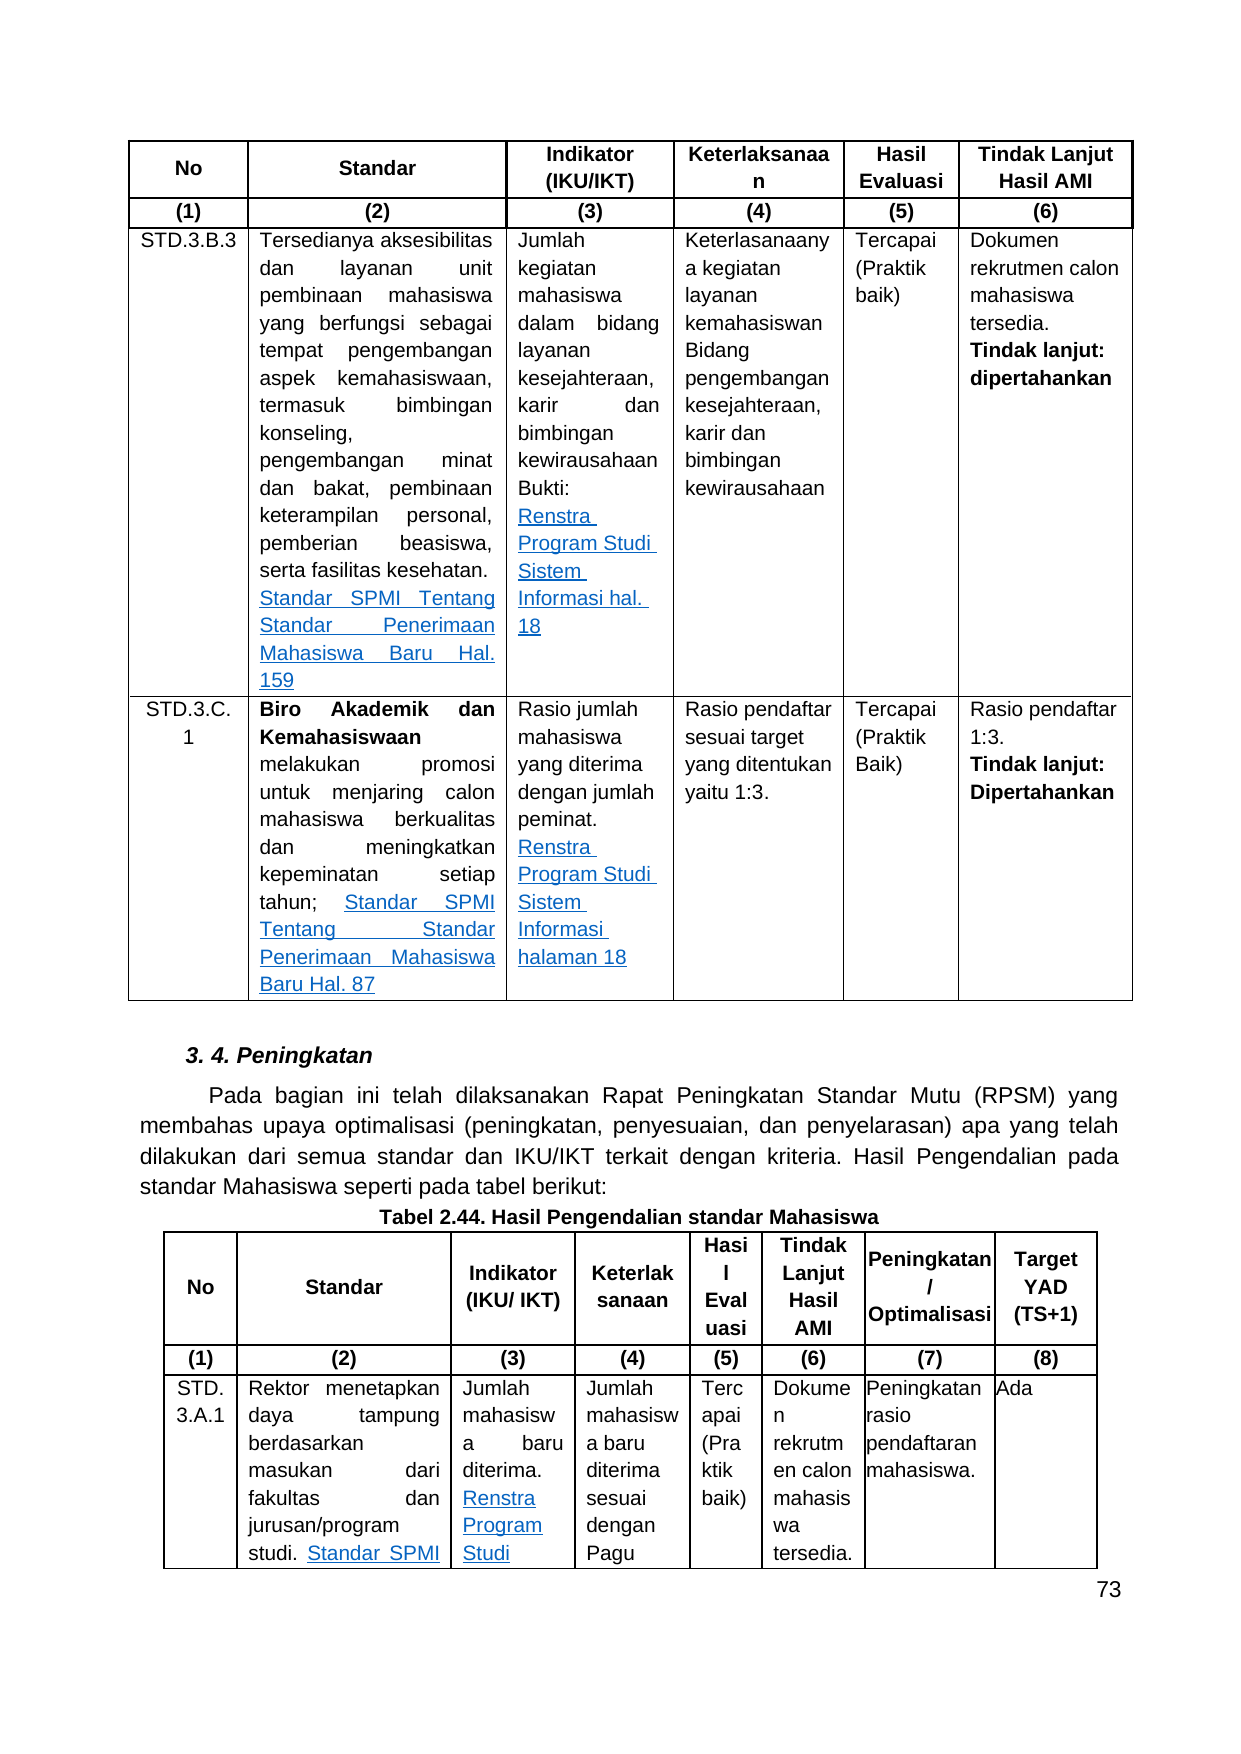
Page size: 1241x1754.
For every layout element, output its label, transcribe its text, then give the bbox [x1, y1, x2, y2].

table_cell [249, 229, 506, 696]
table_cell (5) [845, 199, 958, 227]
table_header Tindak Lanjut Hasil AMI [763, 1233, 864, 1343]
table_header Hasil Evaluasi [845, 142, 958, 197]
table_cell (3) [508, 199, 673, 227]
table_cell Tercapai (Praktik Baik) [844, 697, 958, 1000]
table_cell (1) [130, 199, 247, 227]
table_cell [576, 1376, 689, 1568]
table_header Tindak Lanjut Hasil AMI [960, 142, 1131, 197]
table_cell Rasio pendaftar 1:3. Tindak lanjut: Dipertahankan [959, 696, 1132, 1000]
table_header Hasil Evaluasi [691, 1233, 761, 1343]
table_header No [165, 1233, 236, 1343]
text Pada bagian ini telah dilaksanakan Rapat Peningkatan Standar Mutu (RPSM) yang membahas upaya optimalisasi (peningkatan, penyesuaian, dan penyelarasan) apa yang telah dilakukan dari semua standar dan IKU/IKT terkait dengan kriteria. Hasil Pengendalian pada standar Mahasiswa seperti pada tabel berikut: [139, 1082, 1118, 1199]
table_cell (7) [866, 1346, 994, 1373]
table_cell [959, 229, 1132, 696]
table_cell (8) [996, 1346, 1096, 1373]
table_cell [452, 1376, 574, 1568]
table_cell (2) [249, 199, 505, 227]
table_cell (1) [165, 1346, 236, 1373]
table_cell Keterlasanaanya kegiatan layanan kemahasiswan Bidang pengembangan kesejahteraan, karir dan bimbingan kewirausahaan [674, 229, 843, 696]
table_cell Biro Akademik dan Kemahasiswaan melakukan promosi untuk menjaring calon mahasiswa berkualitas dan meningkatkan kepeminatan setiap tahun; Standar SPMI Tentang Standar Penerimaan Mahasiswa Baru Hal. 87 [249, 697, 506, 1000]
table_header Standar [249, 142, 505, 197]
table_cell STD.3.C.1 [129, 696, 248, 1000]
table_header Keterlaksanaan [675, 142, 843, 197]
table_header Indikator (IKU/IKT) [508, 142, 673, 197]
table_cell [763, 1376, 864, 1568]
table_cell STD.3.A.1 [165, 1376, 236, 1568]
subtitle 3. 5. Peningkatan [185, 1042, 1121, 1068]
table_cell (4) [576, 1346, 689, 1373]
table_header Keterlaksanaan [576, 1233, 689, 1343]
table_cell (6) [763, 1346, 864, 1373]
text Tabel 2.44. Hasil Pengendalian standar Mahasiswa [139, 1205, 1118, 1229]
table_cell Jumlah kegiatan mahasiswa dalam bidang layanan kesejahteraan, karir dan bimbingan kewirausahaan Bukti: Renstra Program Studi Sistem Informasi hal. 18 [507, 229, 673, 696]
table_cell (3) [452, 1346, 574, 1373]
table_cell STD.3.B.3 [129, 229, 248, 696]
table_cell (2) [238, 1346, 450, 1373]
table_header Standar [238, 1233, 450, 1343]
table_cell Rasio jumlah mahasiswa yang diterima dengan jumlah peminat. Renstra Program Studi Sistem Informasi halaman 18 [507, 697, 673, 1000]
table_cell (5) [691, 1346, 761, 1373]
table_header No [130, 142, 247, 197]
table_cell (6) [960, 199, 1131, 227]
table_header Peningkatan/ Optimalisasi [866, 1233, 994, 1343]
table_cell Tercapai (Praktik baik) [844, 229, 958, 696]
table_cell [238, 1376, 450, 1568]
table_cell Ada [996, 1376, 1096, 1568]
table_header Indikator (IKU/ IKT) [452, 1233, 574, 1343]
table_cell (4) [675, 199, 843, 227]
table_header Target YAD (TS+1) [996, 1233, 1096, 1343]
table_cell Tercapai (Praktik baik) [691, 1376, 761, 1568]
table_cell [866, 1376, 994, 1568]
table_cell Rasio pendaftar sesuai target yang ditentukan yaitu 1:3. [674, 697, 843, 1000]
